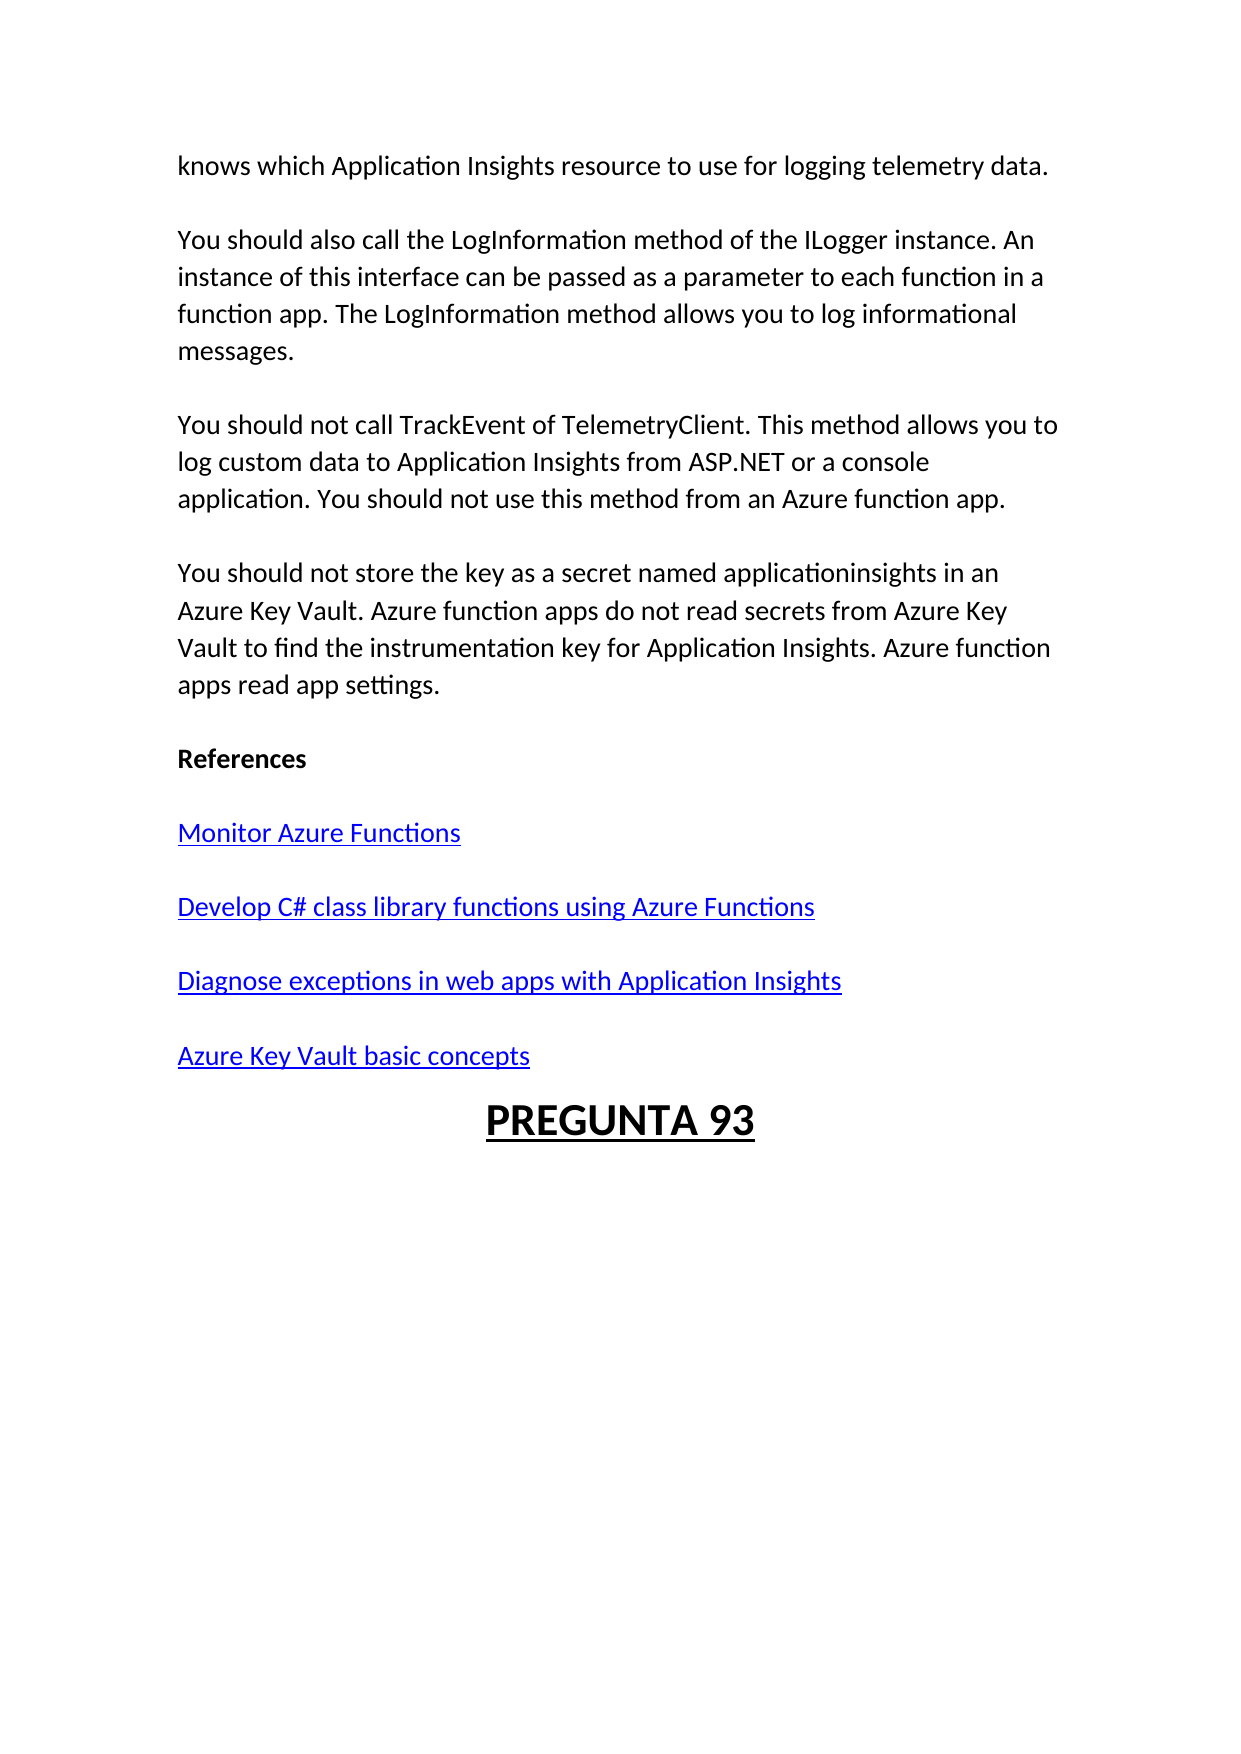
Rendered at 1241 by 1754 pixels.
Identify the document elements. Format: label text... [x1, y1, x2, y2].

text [177, 148, 1063, 1072]
text PREGUNTA 93 [177, 1091, 1063, 1147]
